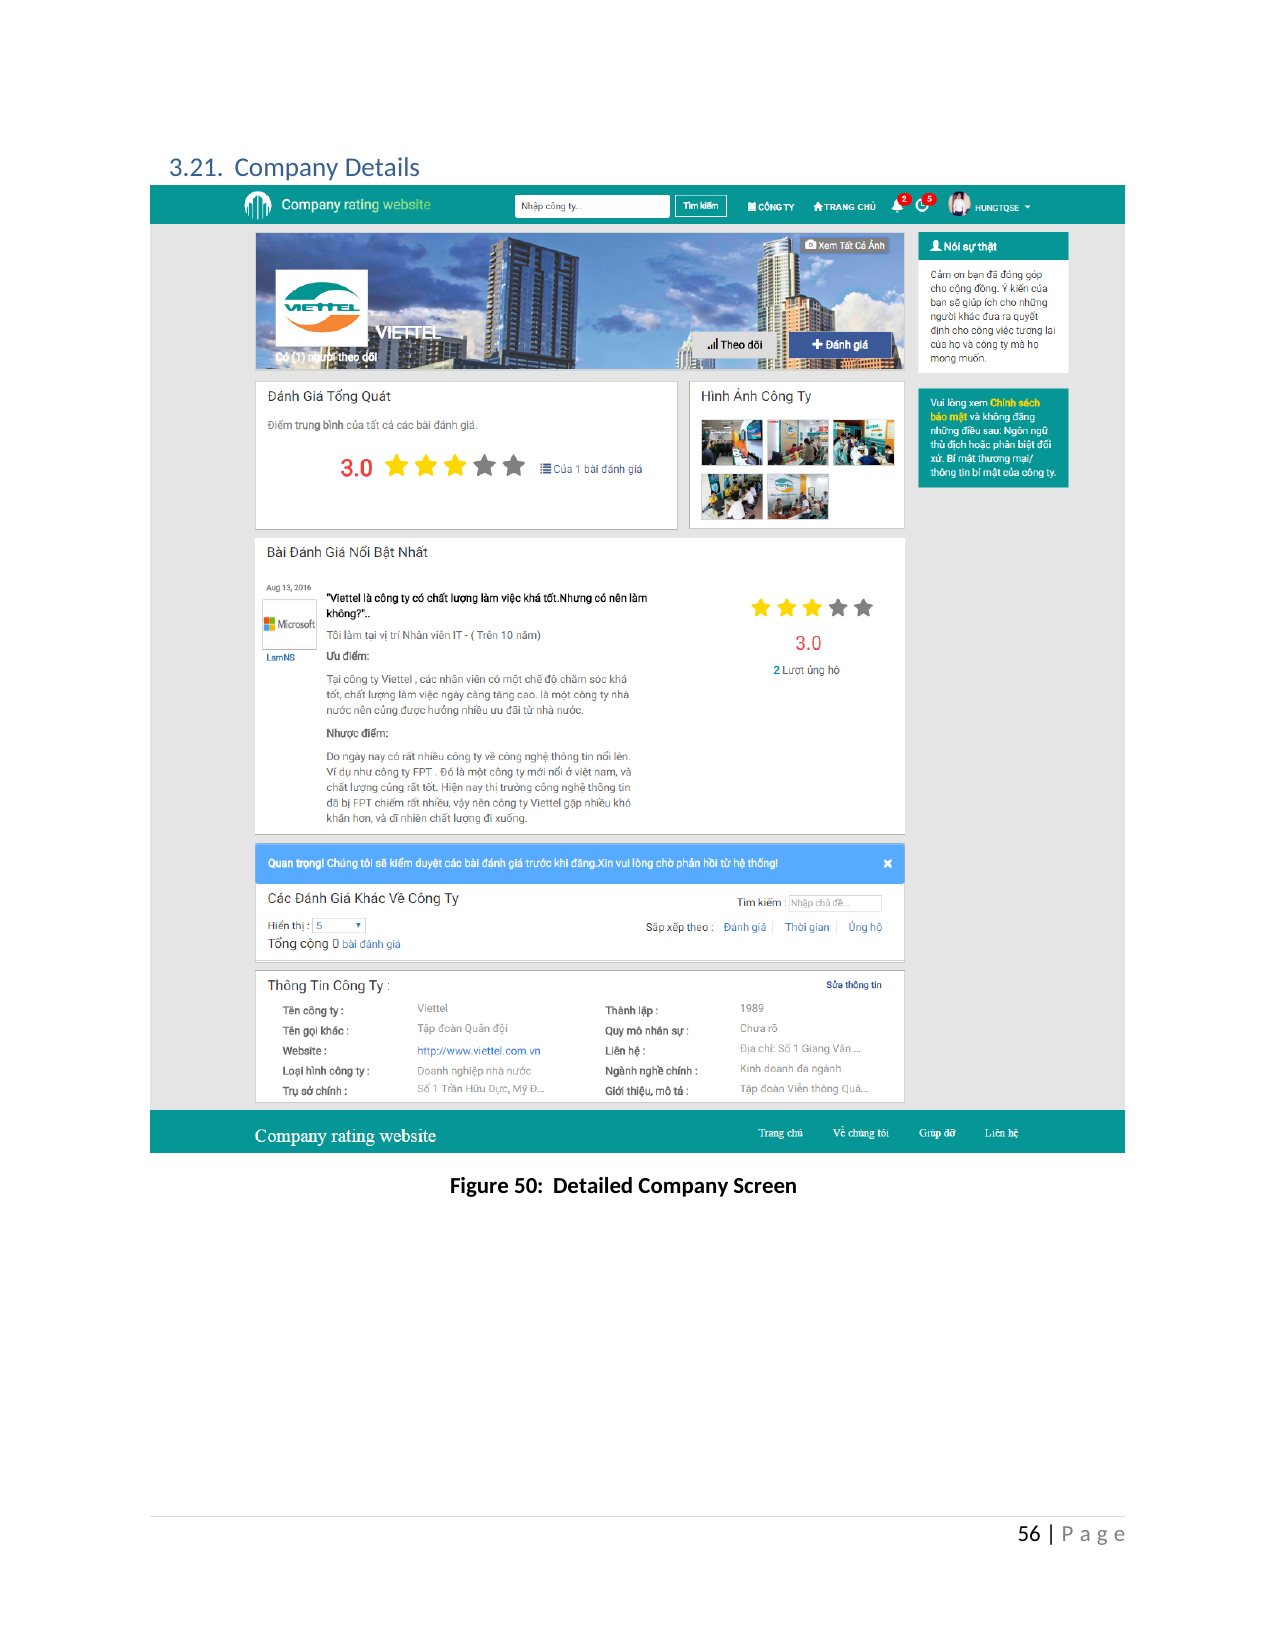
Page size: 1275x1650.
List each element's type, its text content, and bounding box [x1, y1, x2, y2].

text Detailed Company Screen [122, 1172, 1125, 1200]
picture [150, 185, 1125, 1153]
subtitle Company Details [169, 150, 1125, 183]
